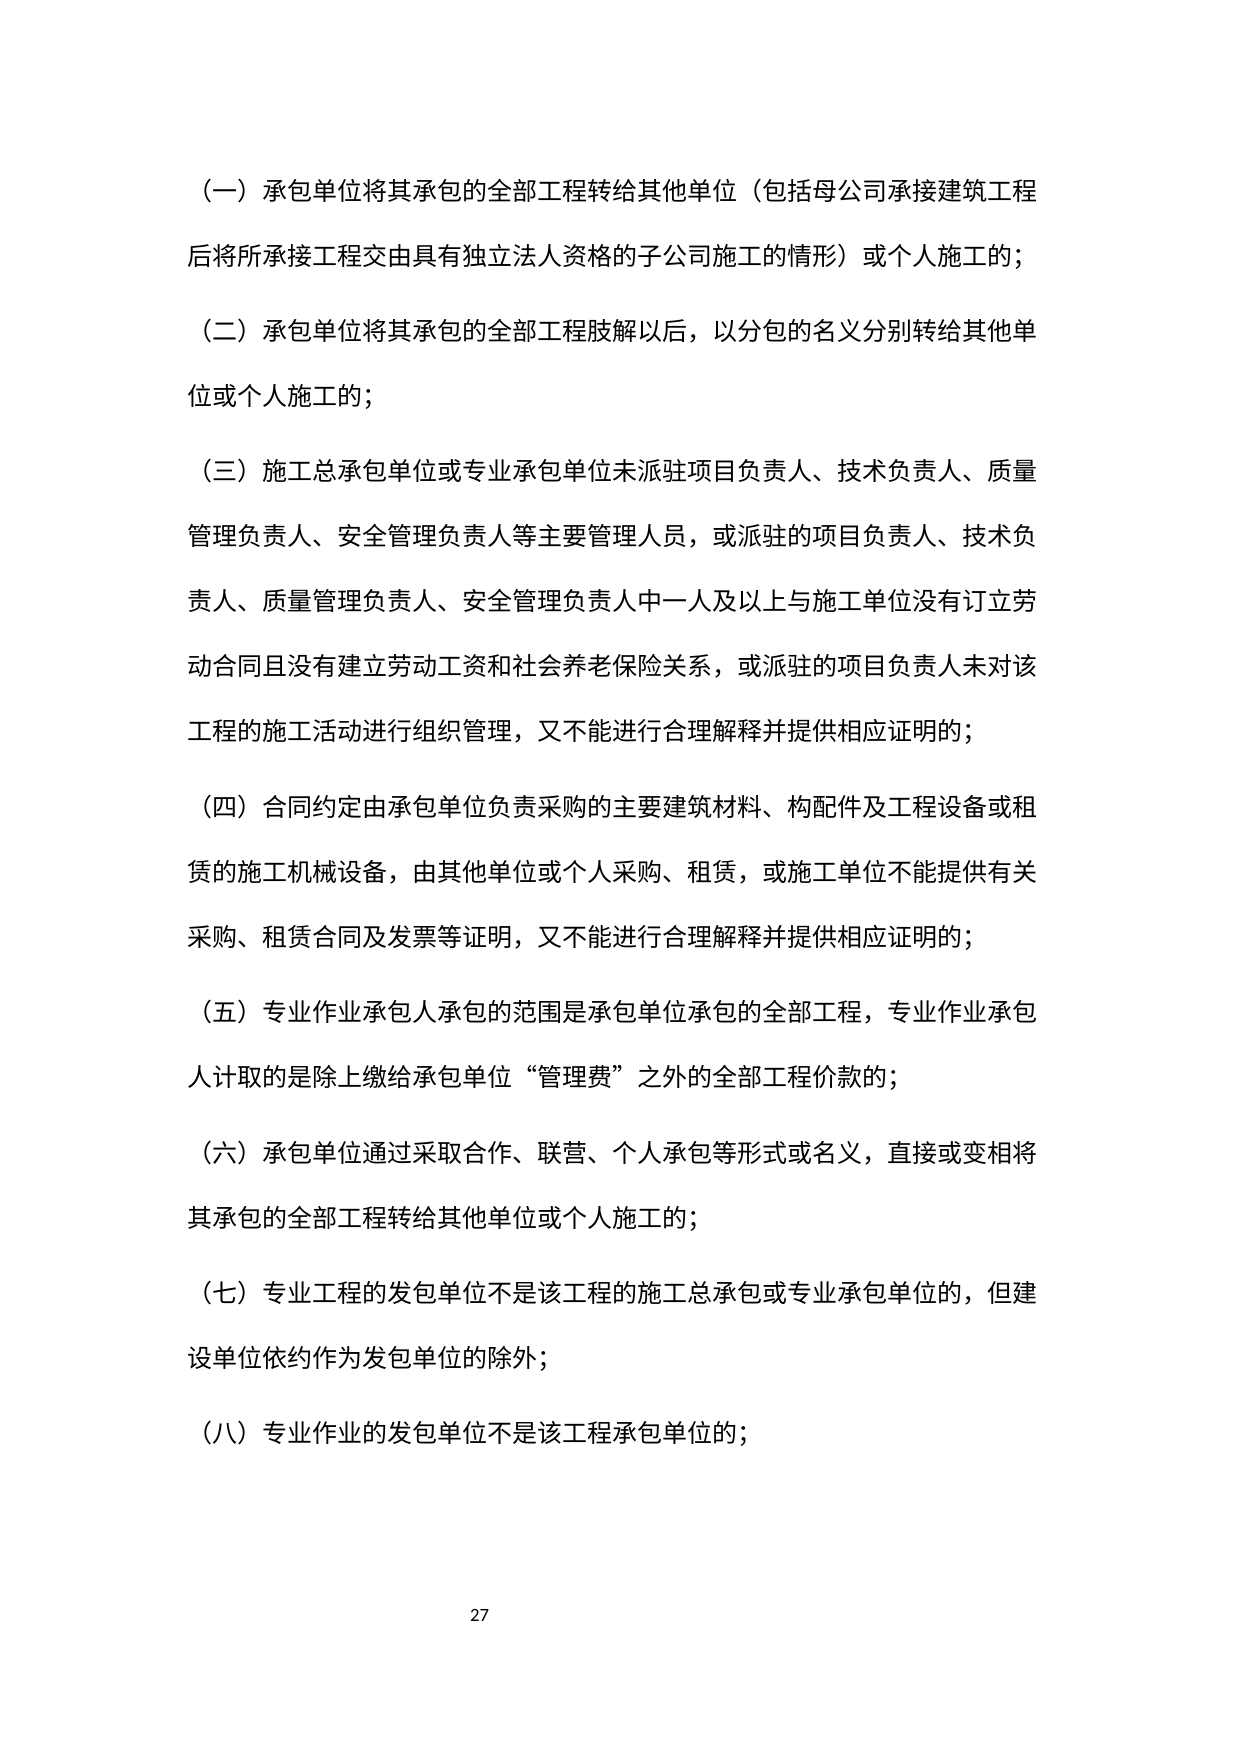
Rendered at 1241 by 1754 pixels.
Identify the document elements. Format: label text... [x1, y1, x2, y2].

text （一）承包单位将其承包的全部工程转给其他单位（包括母公司承接建筑工程后将所承接工程交由具有独立法人资格的子公司施工的情形）或个人施工的； [187, 157, 1053, 287]
text （三）施工总承包单位或专业承包单位未派驻项目负责人、技术负责人、质量管理负责人、安全管理负责人等主要管理人员，或派驻的项目负责人、技术负责人、质量管理负责人、安全管理负责人中一人及以上与施工单位没有订立劳动合同且没有建立劳动工资和社会养老保险关系，或派驻的项目负责人未对该工程的施工活动进行组织管理，又不能进行合理解释并提供相应证明的； [187, 437, 1053, 762]
text （四）合同约定由承包单位负责采购的主要建筑材料、构配件及工程设备或租赁的施工机械设备，由其他单位或个人采购、租赁，或施工单位不能提供有关采购、租赁合同及发票等证明，又不能进行合理解释并提供相应证明的； [187, 773, 1053, 968]
text （八）专业作业的发包单位不是该工程承包单位的； [187, 1399, 1053, 1464]
text （七）专业工程的发包单位不是该工程的施工总承包或专业承包单位的，但建设单位依约作为发包单位的除外； [187, 1259, 1053, 1389]
text （五）专业作业承包人承包的范围是承包单位承包的全部工程，专业作业承包人计取的是除上缴给承包单位“管理费”之外的全部工程价款的； [187, 978, 1053, 1108]
text （六）承包单位通过采取合作、联营、个人承包等形式或名义，直接或变相将其承包的全部工程转给其他单位或个人施工的； [187, 1119, 1053, 1249]
text （二）承包单位将其承包的全部工程肢解以后，以分包的名义分别转给其他单位或个人施工的； [187, 297, 1053, 427]
